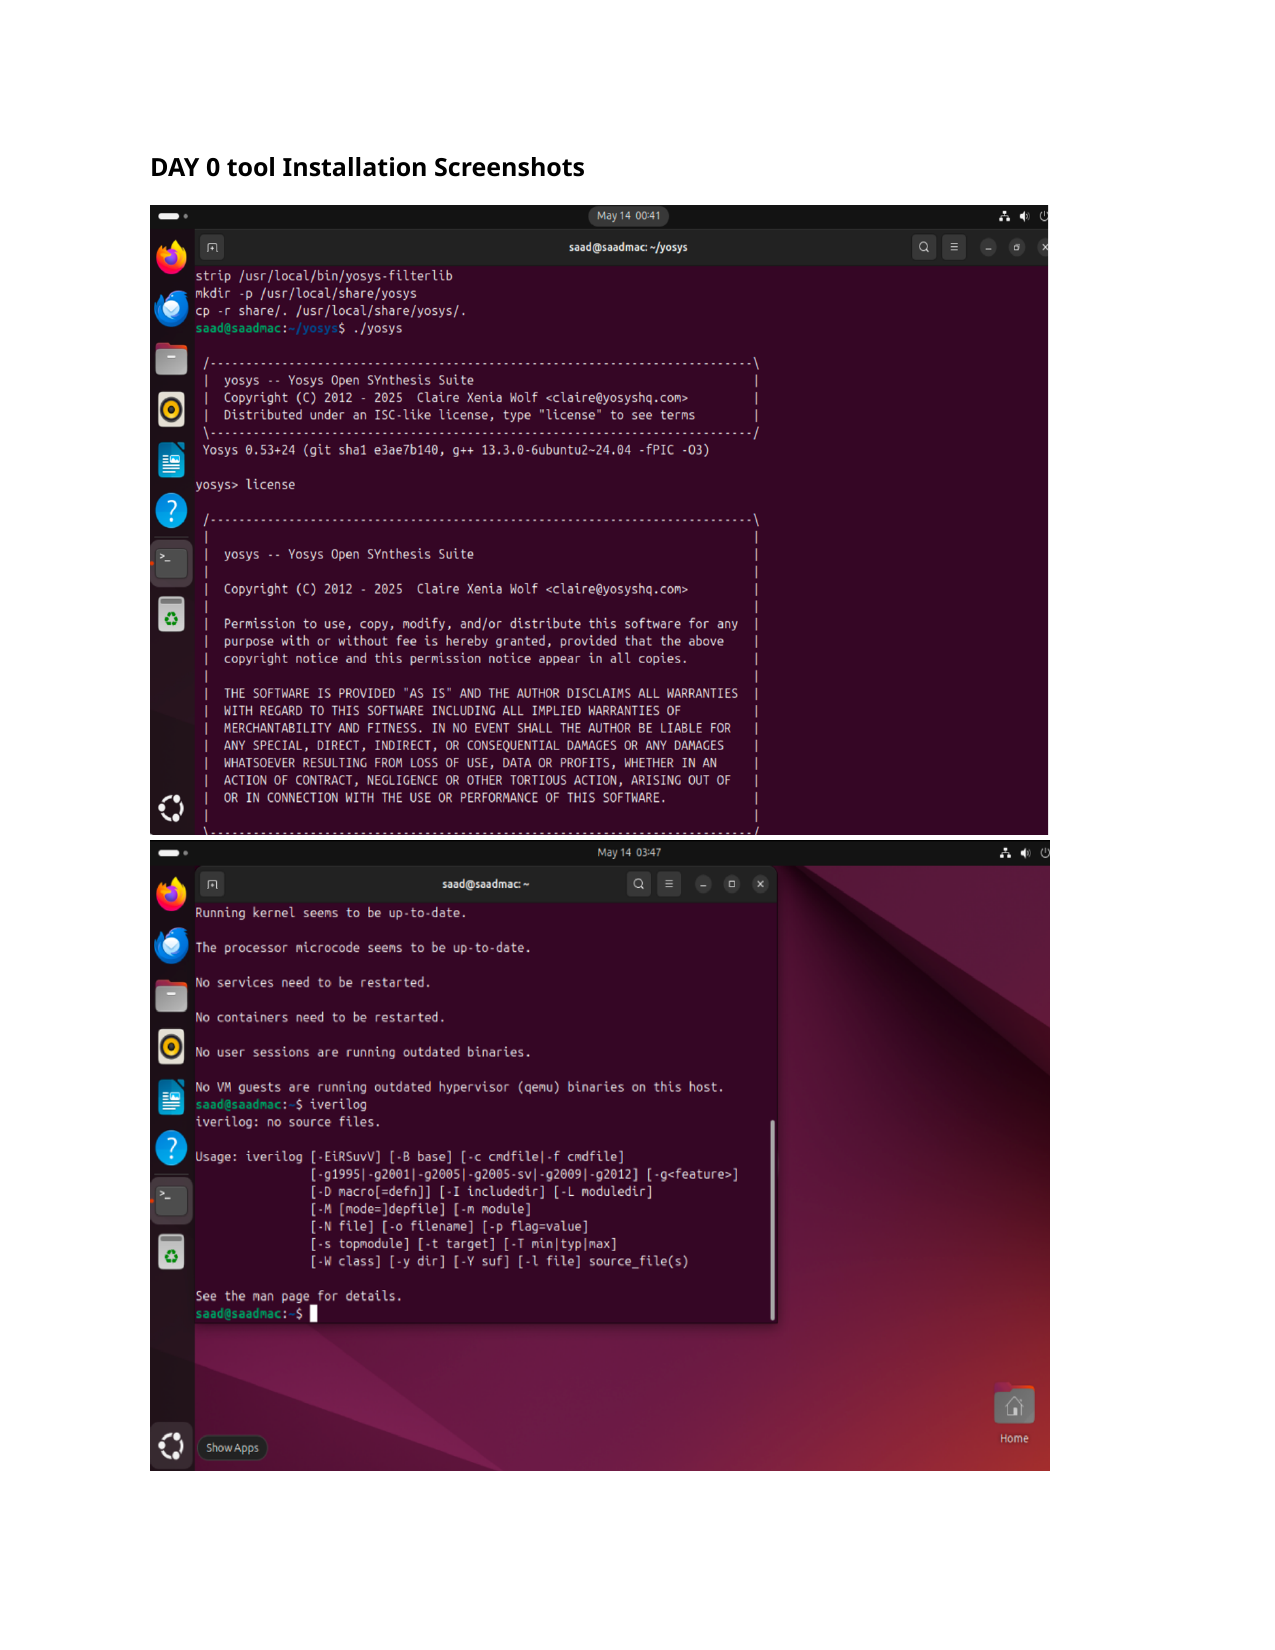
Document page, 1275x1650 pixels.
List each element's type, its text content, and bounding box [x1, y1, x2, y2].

text DAY 0 tool Installation Screenshots [150, 150, 1125, 184]
picture [150, 205, 1049, 835]
picture [150, 840, 1050, 1471]
